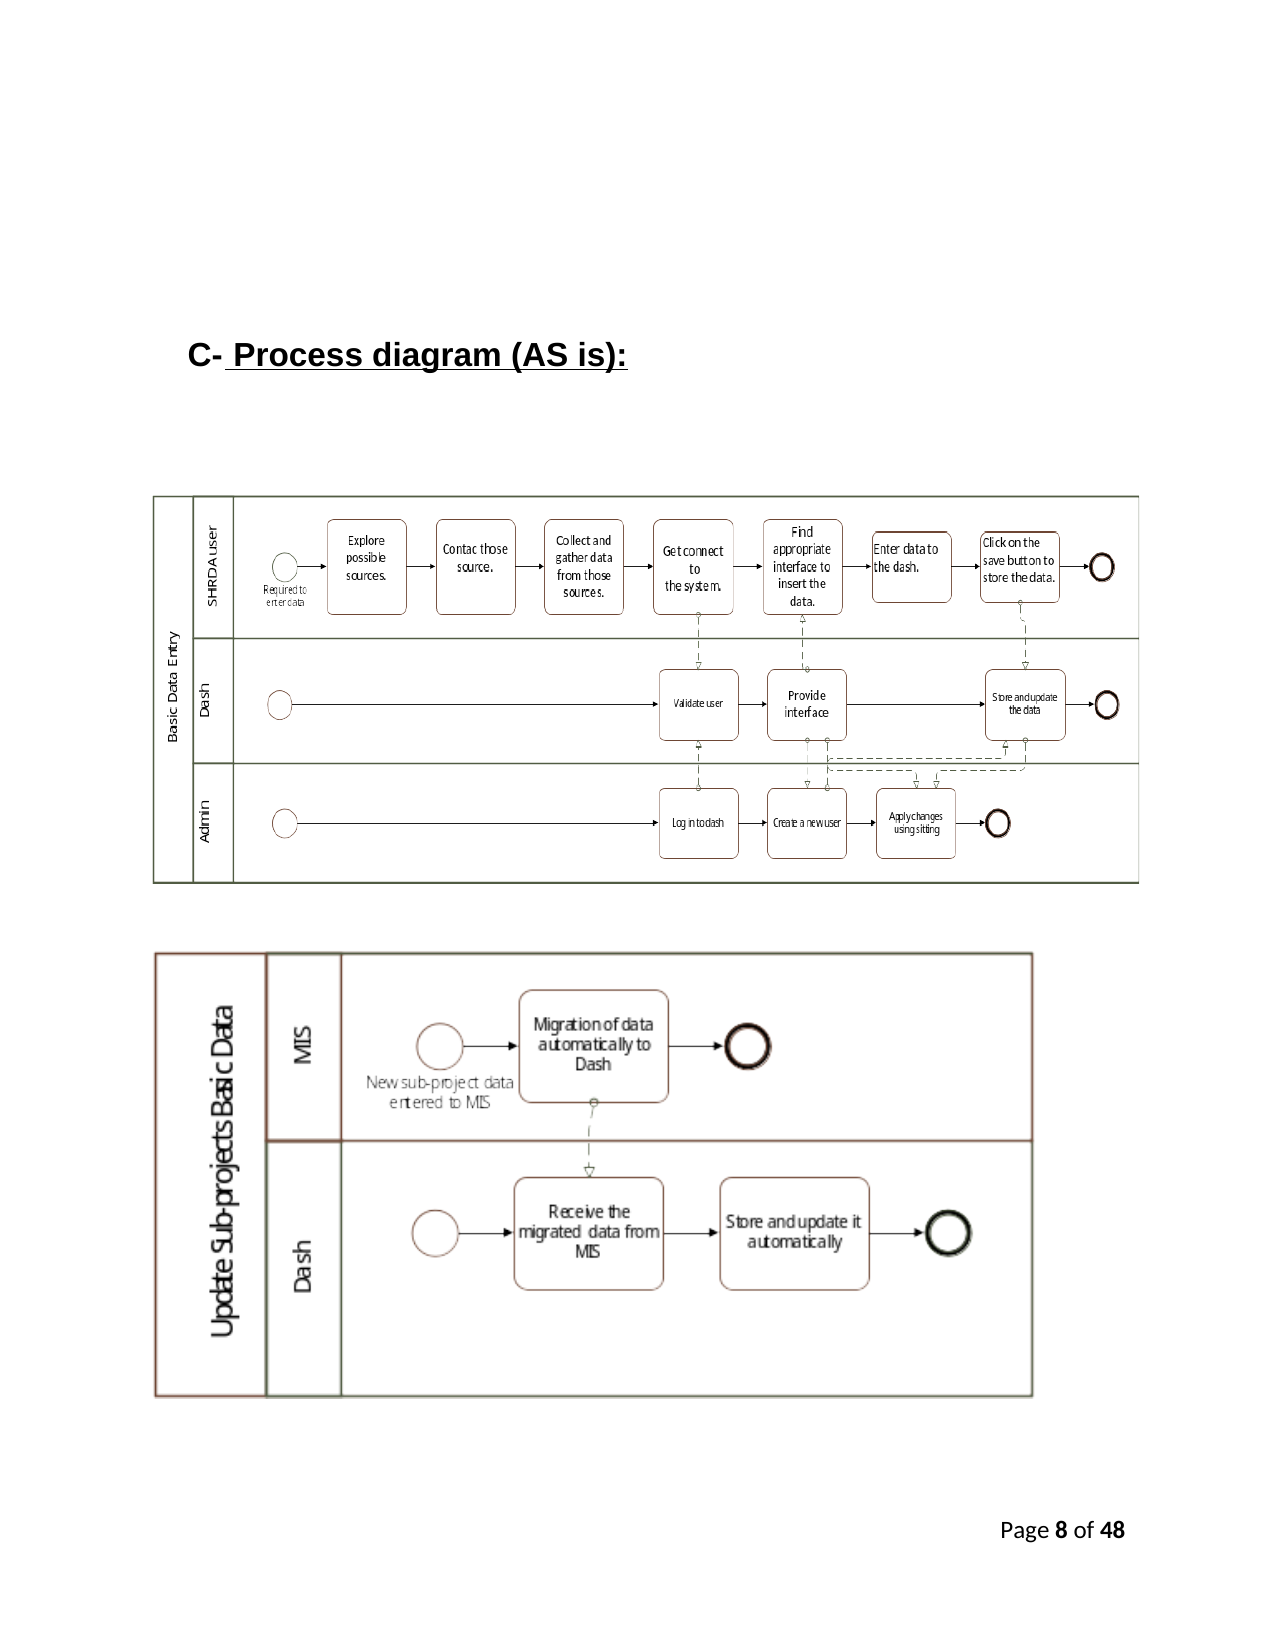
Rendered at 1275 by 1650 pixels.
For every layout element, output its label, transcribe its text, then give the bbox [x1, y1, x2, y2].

list Process diagram (AS is): [187, 335, 1125, 374]
